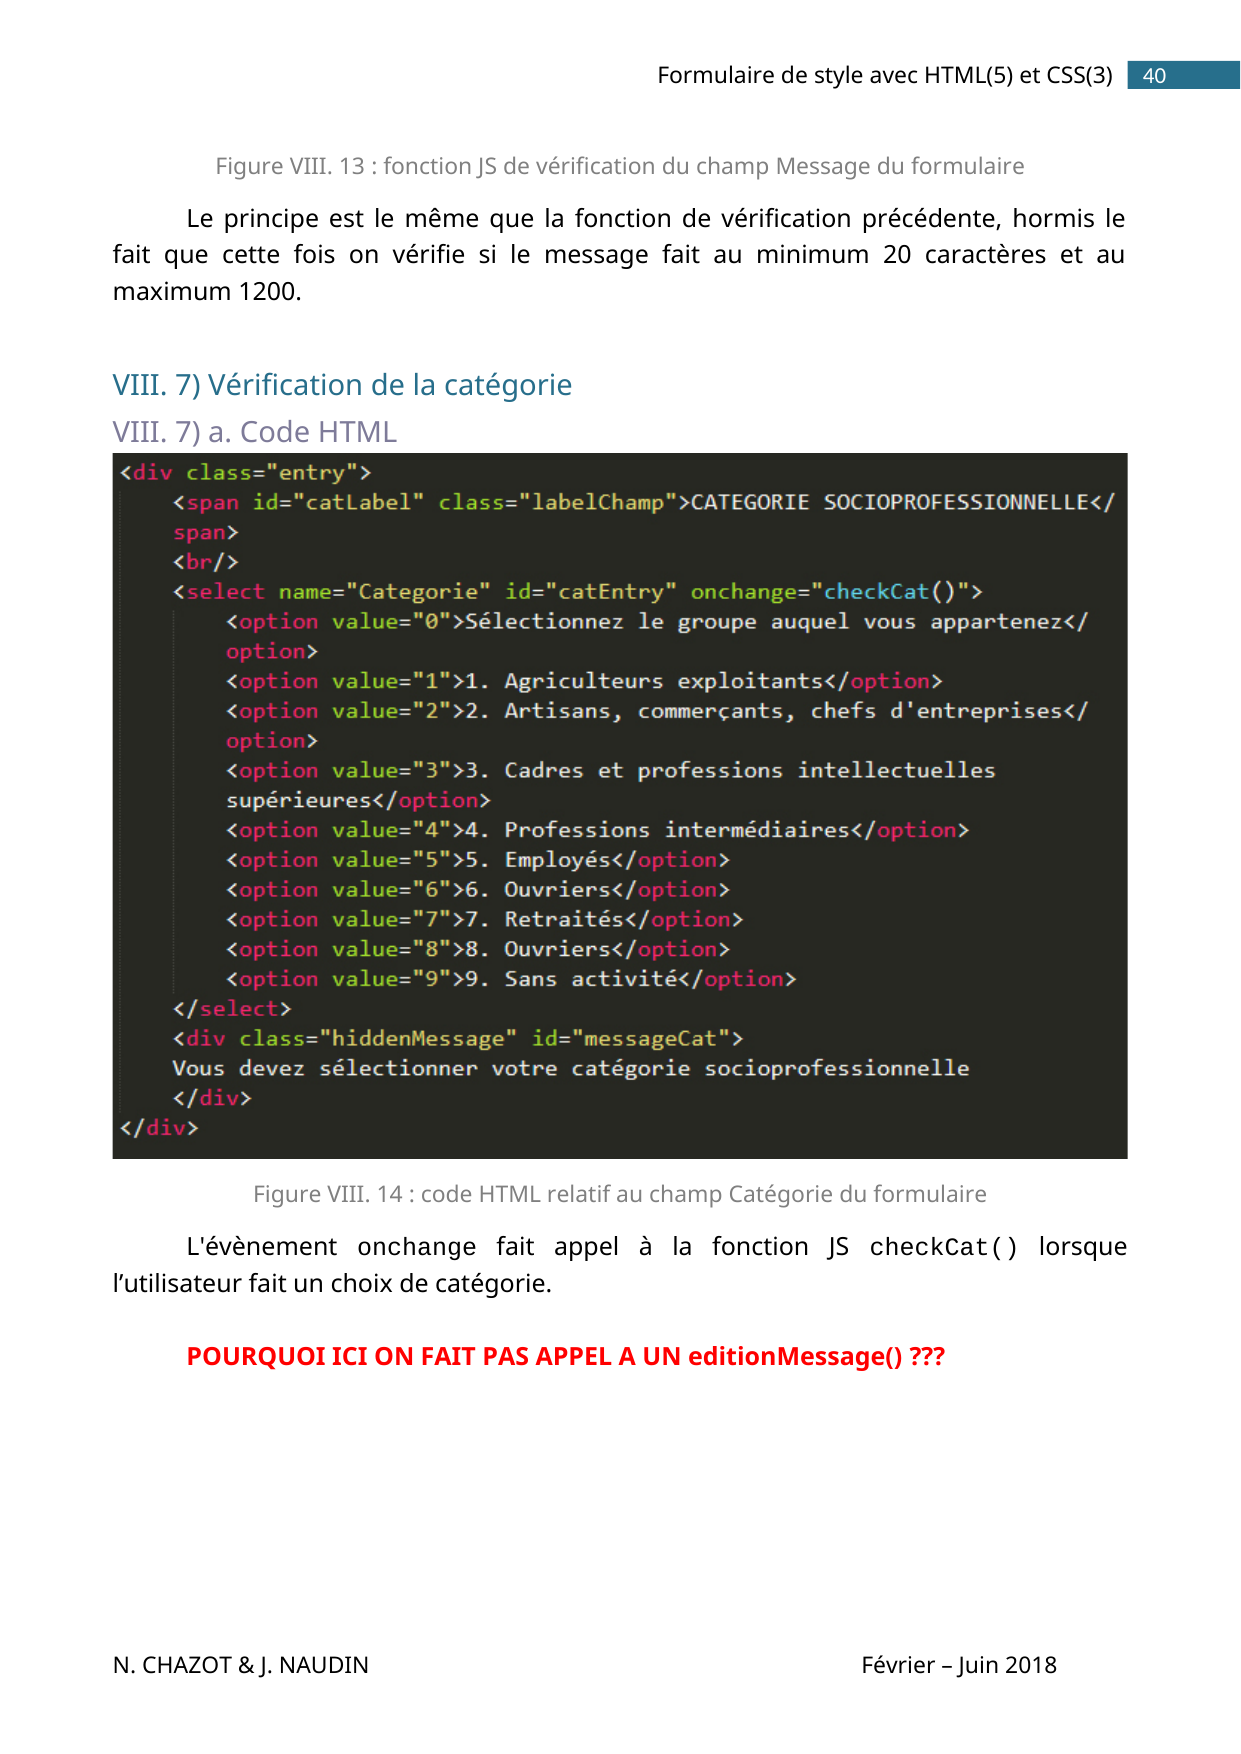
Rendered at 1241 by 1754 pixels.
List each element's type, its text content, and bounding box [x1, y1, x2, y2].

text Figure VIII. 13 : fonction JS de vérification du champ Message du formulaire [112, 150, 1128, 181]
text POURQUOI ICI ON FAIT PAS APPEL A UN editionMessage() ??? [112, 1339, 1128, 1373]
text L'évènement onchange fait appel à la fonction JS checkCat() lorsque l’utilisateur fait un choix de catégorie. [112, 1228, 1128, 1299]
text VIII. 7) a. Code HTML [112, 411, 1128, 451]
text VIII. 7) Vérification de la catégorie [112, 364, 1128, 404]
picture [112, 453, 1128, 1159]
text Le principe est le même que la fonction de vérification précédente, hormis le fait que cette fois on vérifie si le message fait au minimum 20 caractères et au maximum 1200. [112, 200, 1128, 308]
text Figure VIII. 14 : code HTML relatif au champ Catégorie du formulaire [112, 1178, 1128, 1209]
